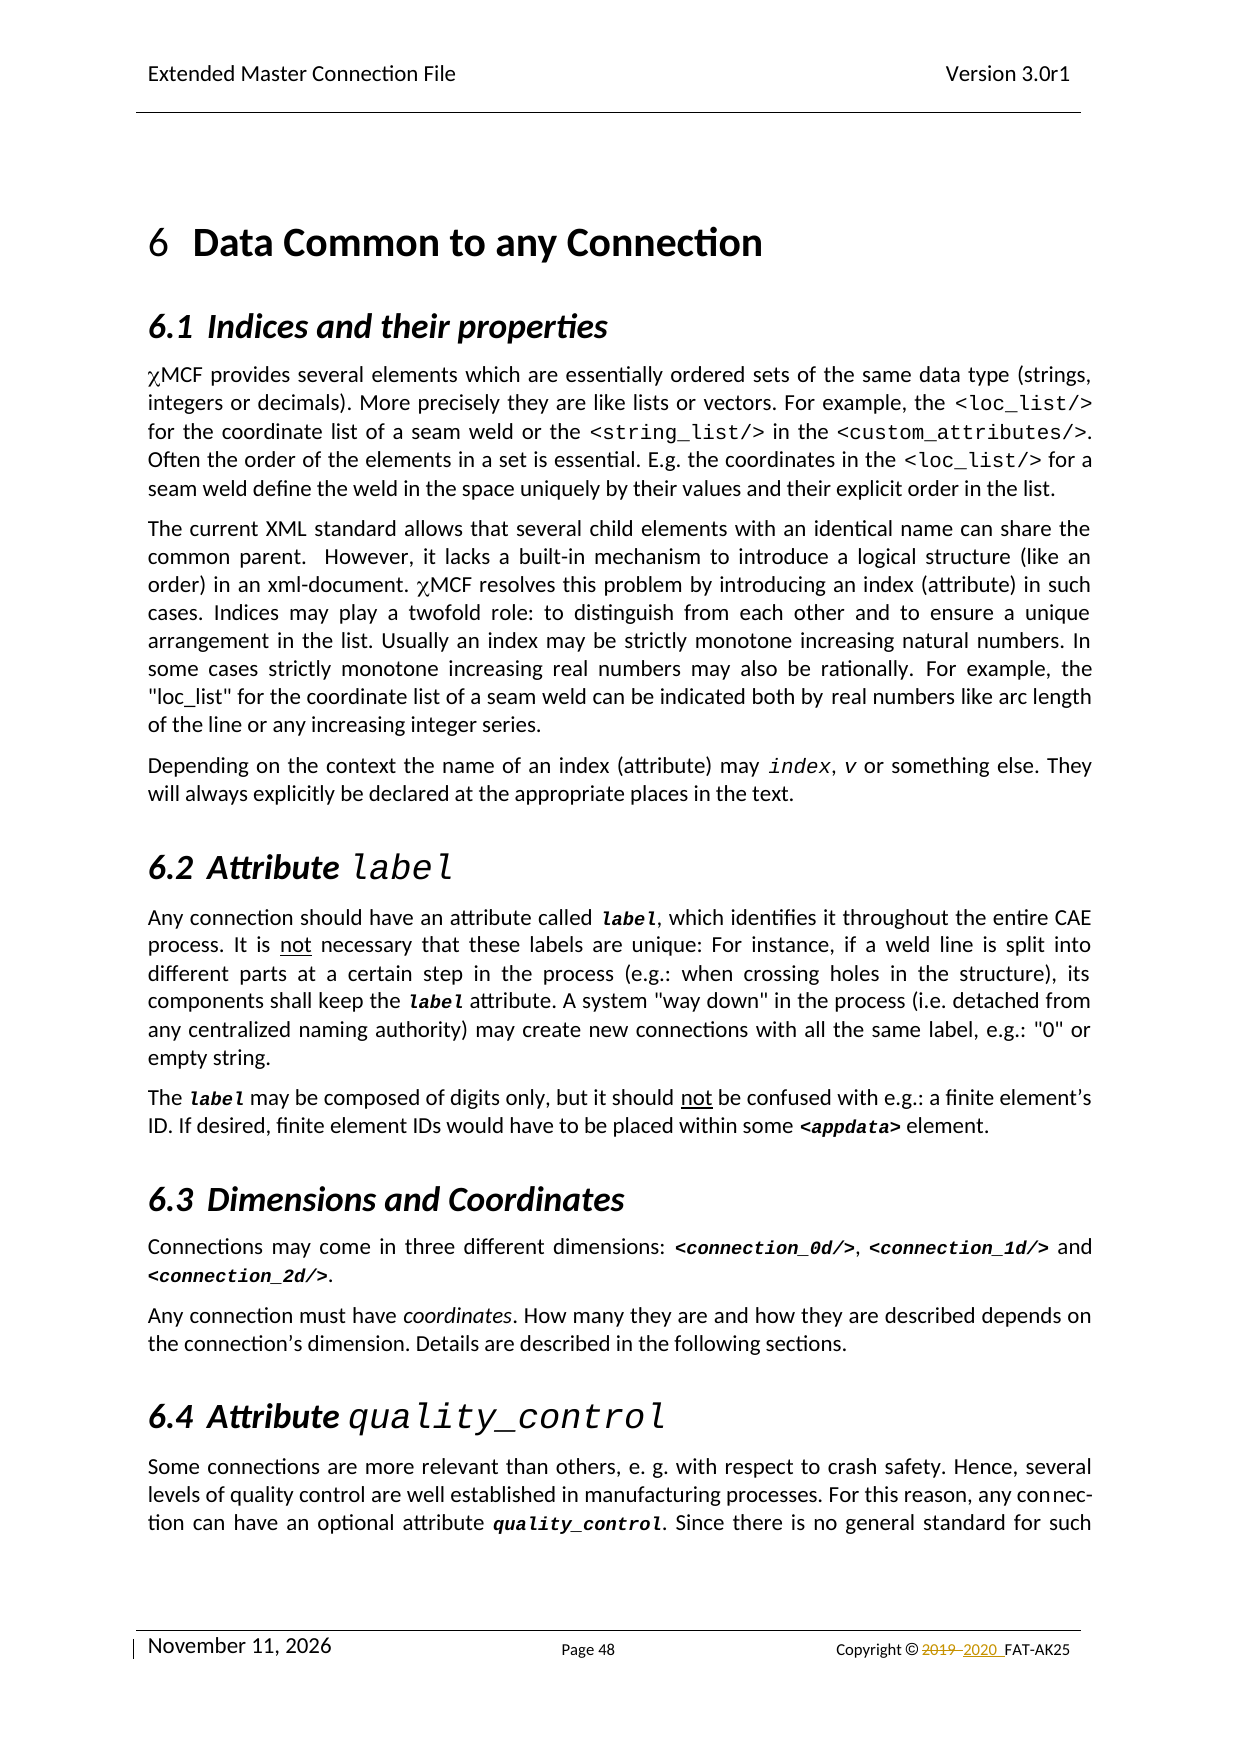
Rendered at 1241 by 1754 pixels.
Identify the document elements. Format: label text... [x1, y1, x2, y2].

text Depending on the context the name of an index (attribute) may index, v or something else. They will always explicitly be declared at the appropriate places in the text. [148, 751, 1092, 808]
subtitle Indices and their properties [148, 304, 1092, 348]
text Connections may come in three different dimensions: <connection_0d/>, <connection_1d/> and <connection_2d/>. [148, 1232, 1092, 1288]
subtitle Data Common to any Connection [148, 216, 1092, 267]
subtitle Dimensions and Coordinates [148, 1177, 1092, 1220]
subtitle Attribute quality_control [148, 1394, 1092, 1439]
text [148, 1452, 1092, 1536]
text Any connection must have coordinates. How many they are and how they are described depends on the connection’s dimension. Details are described in the following sections. [148, 1301, 1092, 1357]
text The label may be composed of digits only, but it should not be confused with e.g.: a finite element’s ID. If desired, finite element IDs would have to be placed within some <appdata> element. [148, 1083, 1092, 1139]
text Any connection should have an attribute called label, which identifies it throughout the entire CAE process. It is not necessary that these labels are unique: For instance, if a weld line is split into different parts at a certain step in the process (e.g.: when crossing holes in the structure), its components shall keep the label attribute. A system "way down" in the process (i.e. detached from any centralized naming authority) may create new connections with all the same label, e.g.: "0" or empty string. [148, 903, 1092, 1071]
subtitle Attribute label [148, 845, 1092, 890]
text The current XML standard allows that several child elements with an identical name can share the common parent. However, it lacks a built-in mechanism to introduce a logical structure (like an order) in an xml-document. MCF resolves this problem by introducing an index (attribute) in such cases. Indices may play a twofold role: to distinguish from each other and to ensure a unique arrangement in the list. Usually an index may be strictly monotone increasing natural numbers. In some cases strictly monotone increasing real numbers may also be rationally. For example, the "loc_list" for the coordinate list of a seam weld can be indicated both by real numbers like arc length of the line or any increasing integer series. [148, 514, 1092, 738]
text MCF provides several elements which are essentially ordered sets of the same data type (strings, integers or decimals). More precisely they are like lists or vectors. For example, the <loc_list/> for the coordinate list of a seam weld or the <string_list/> in the <custom_attributes/>. Often the order of the elements in a set is essential. E.g. the coordinates in the <loc_list/> for a seam weld define the weld in the space uniquely by their values and their explicit order in the list. [148, 360, 1092, 502]
